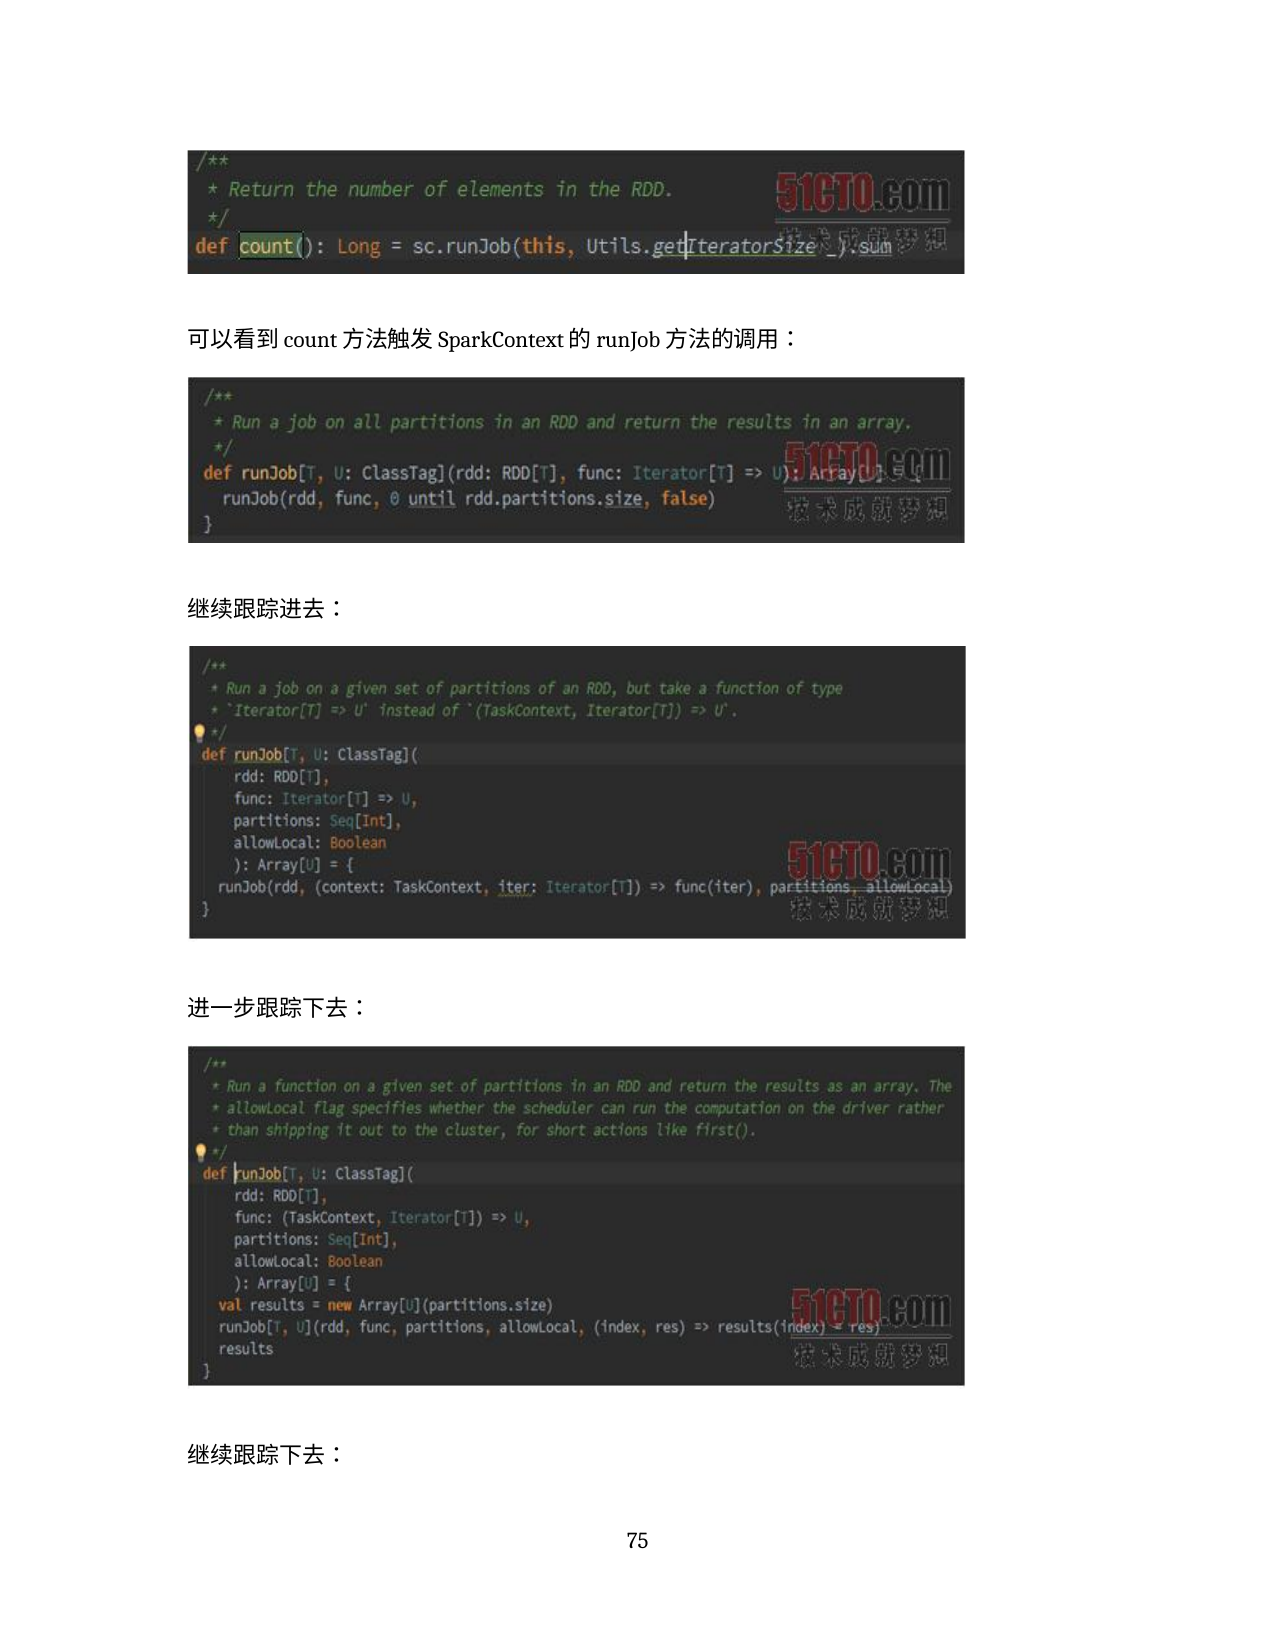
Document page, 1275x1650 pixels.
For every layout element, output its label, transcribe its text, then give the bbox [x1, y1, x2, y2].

picture [187, 377, 966, 543]
text 可以看到count方法触发SparkContext的runJob方法的调用： [187, 296, 1087, 355]
text 进一步跟踪下去： [187, 964, 1087, 1023]
text 继续跟踪进去： [187, 565, 1087, 624]
text 继续跟踪下去： [187, 1411, 1087, 1470]
picture [187, 1045, 966, 1389]
picture [187, 646, 966, 942]
picture [187, 150, 966, 274]
